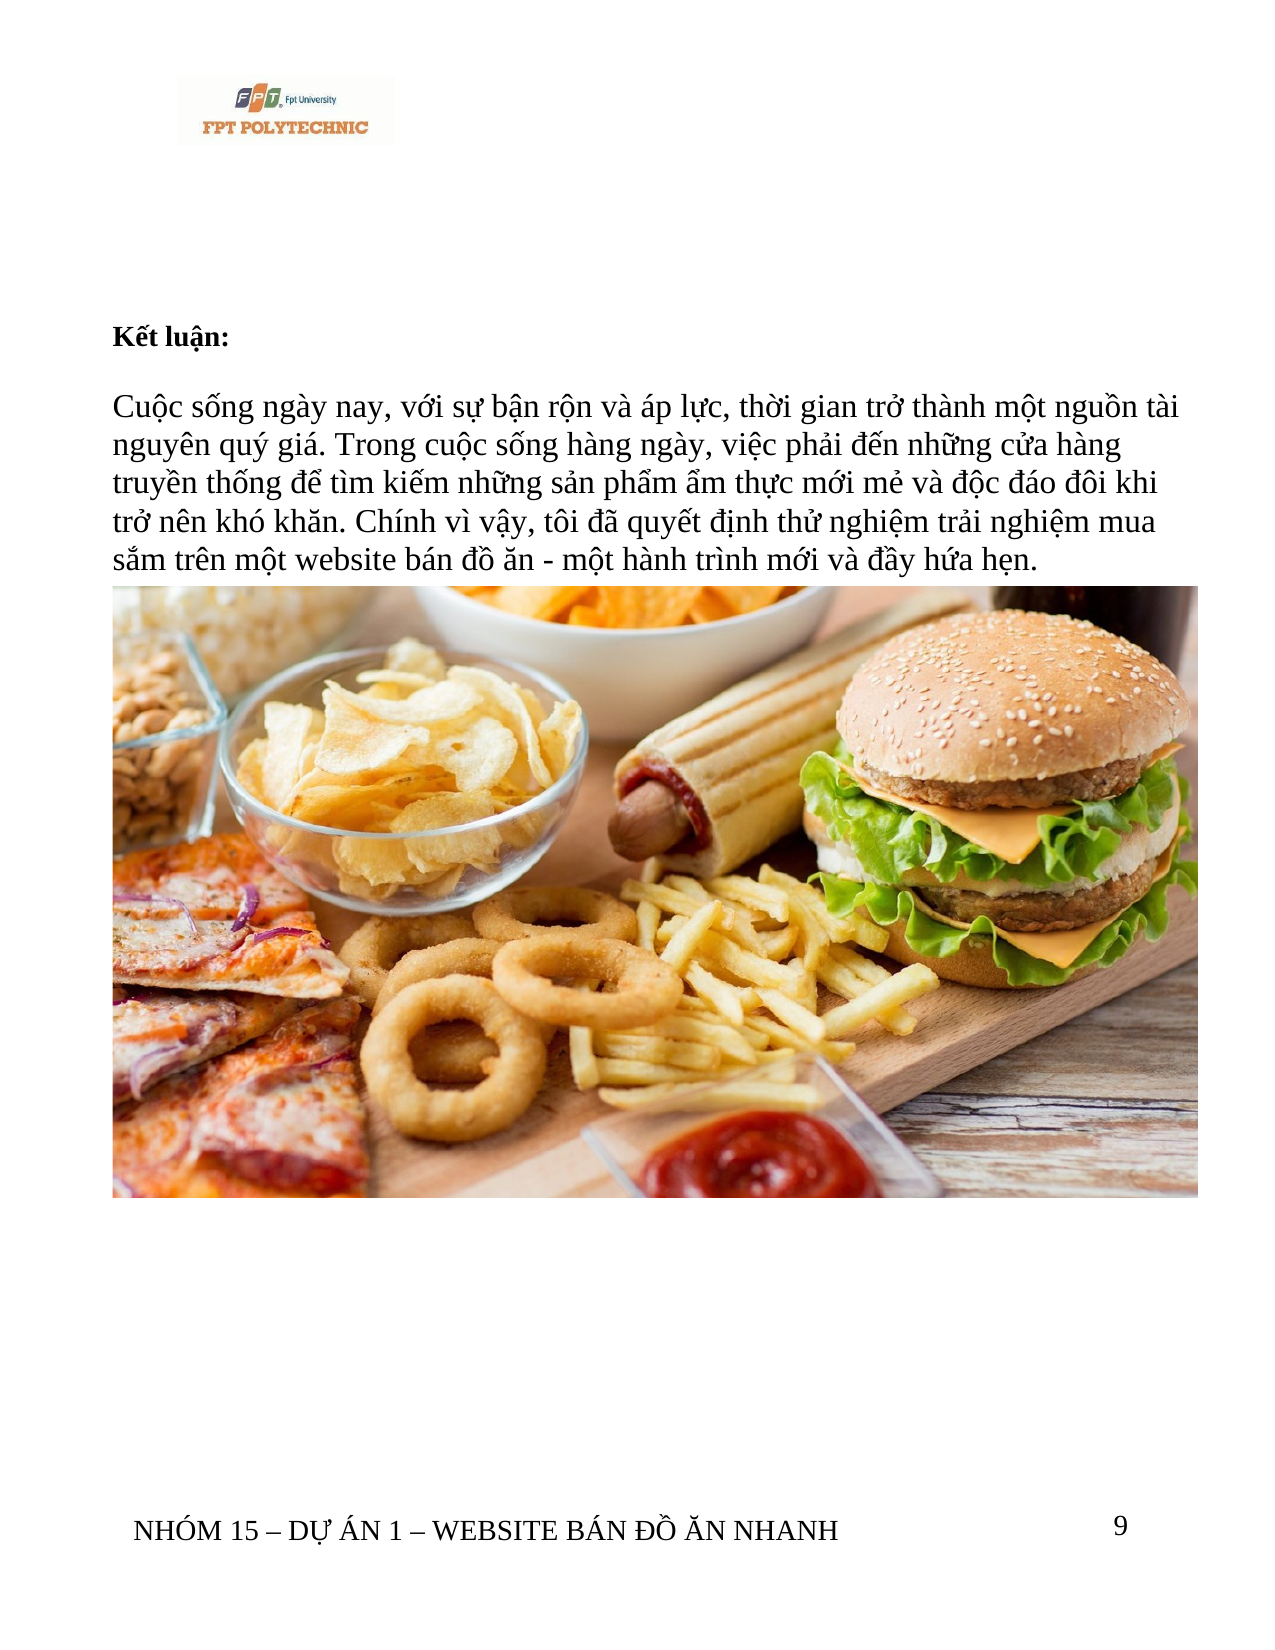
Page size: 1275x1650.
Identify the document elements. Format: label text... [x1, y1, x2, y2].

subtitle Kết luận: [112, 319, 1198, 353]
picture [112, 586, 1198, 1198]
subtitle Cuộc sống ngày nay, với sự bận rộn và áp lực, thời gian trở thành một nguồn tài nguyên quý giá. Trong cuộc sống hàng ngày, việc phải đến những cửa hàng truyền thống để tìm kiếm những sản phẩm ẩm thực mới mẻ và độc đáo đôi khi trở nên khó khăn. Chính vì vậy, tôi đã quyết định thử nghiệm trải nghiệm mua sắm trên một website bán đồ ăn - một hành trình mới và đầy hứa hẹn. [112, 386, 1198, 577]
picture [177, 75, 395, 146]
